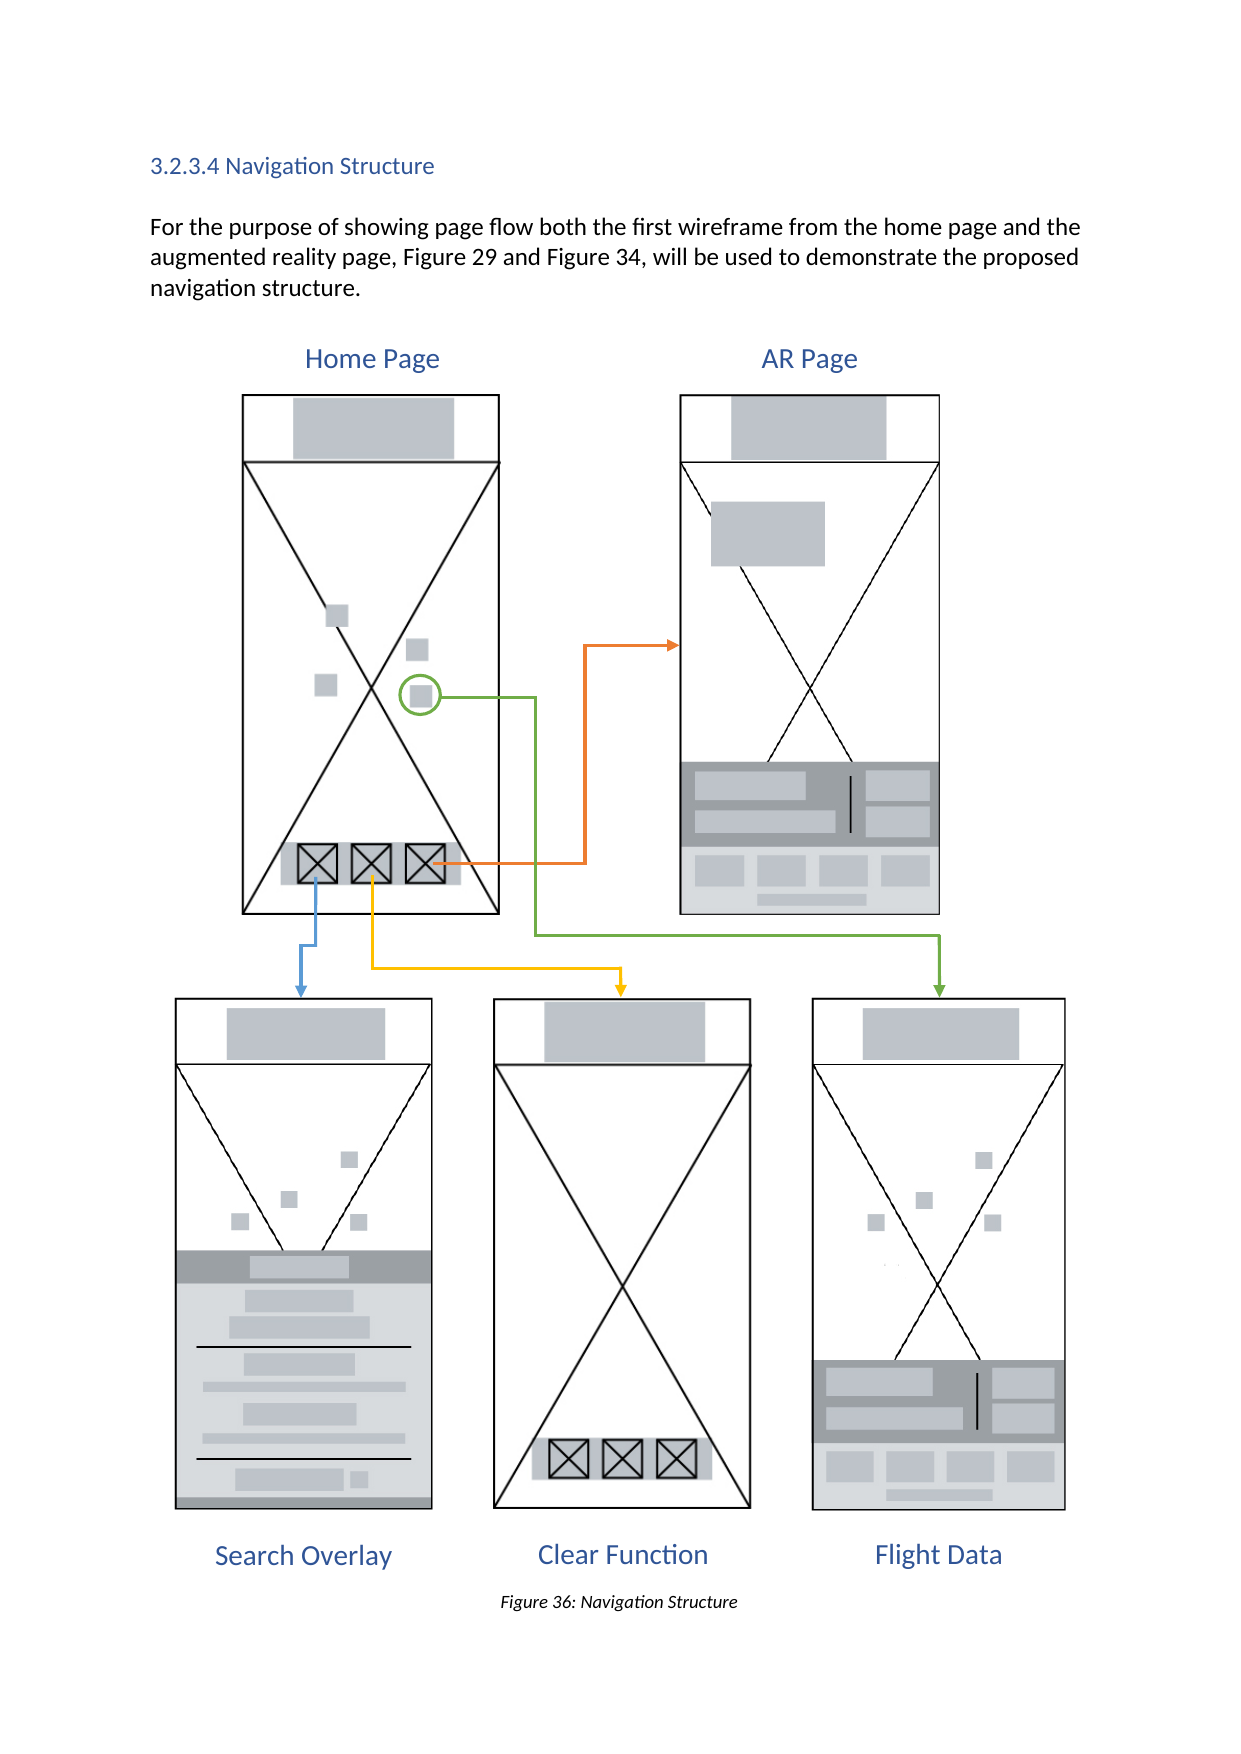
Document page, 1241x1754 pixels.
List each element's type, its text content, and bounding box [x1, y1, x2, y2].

text 3.2.3.4 Navigation Structure [150, 150, 1090, 181]
text For the purpose of showing page flow both the first wireframe from the home page and the augmented reality page, Figure 29 and Figure 34, will be used to demonstrate the proposed navigation structure. [150, 211, 1090, 303]
picture [174, 997, 433, 1510]
picture [241, 394, 502, 915]
picture [492, 998, 753, 1510]
picture [402, 678, 438, 712]
picture [811, 997, 1066, 1511]
picture [679, 394, 940, 915]
